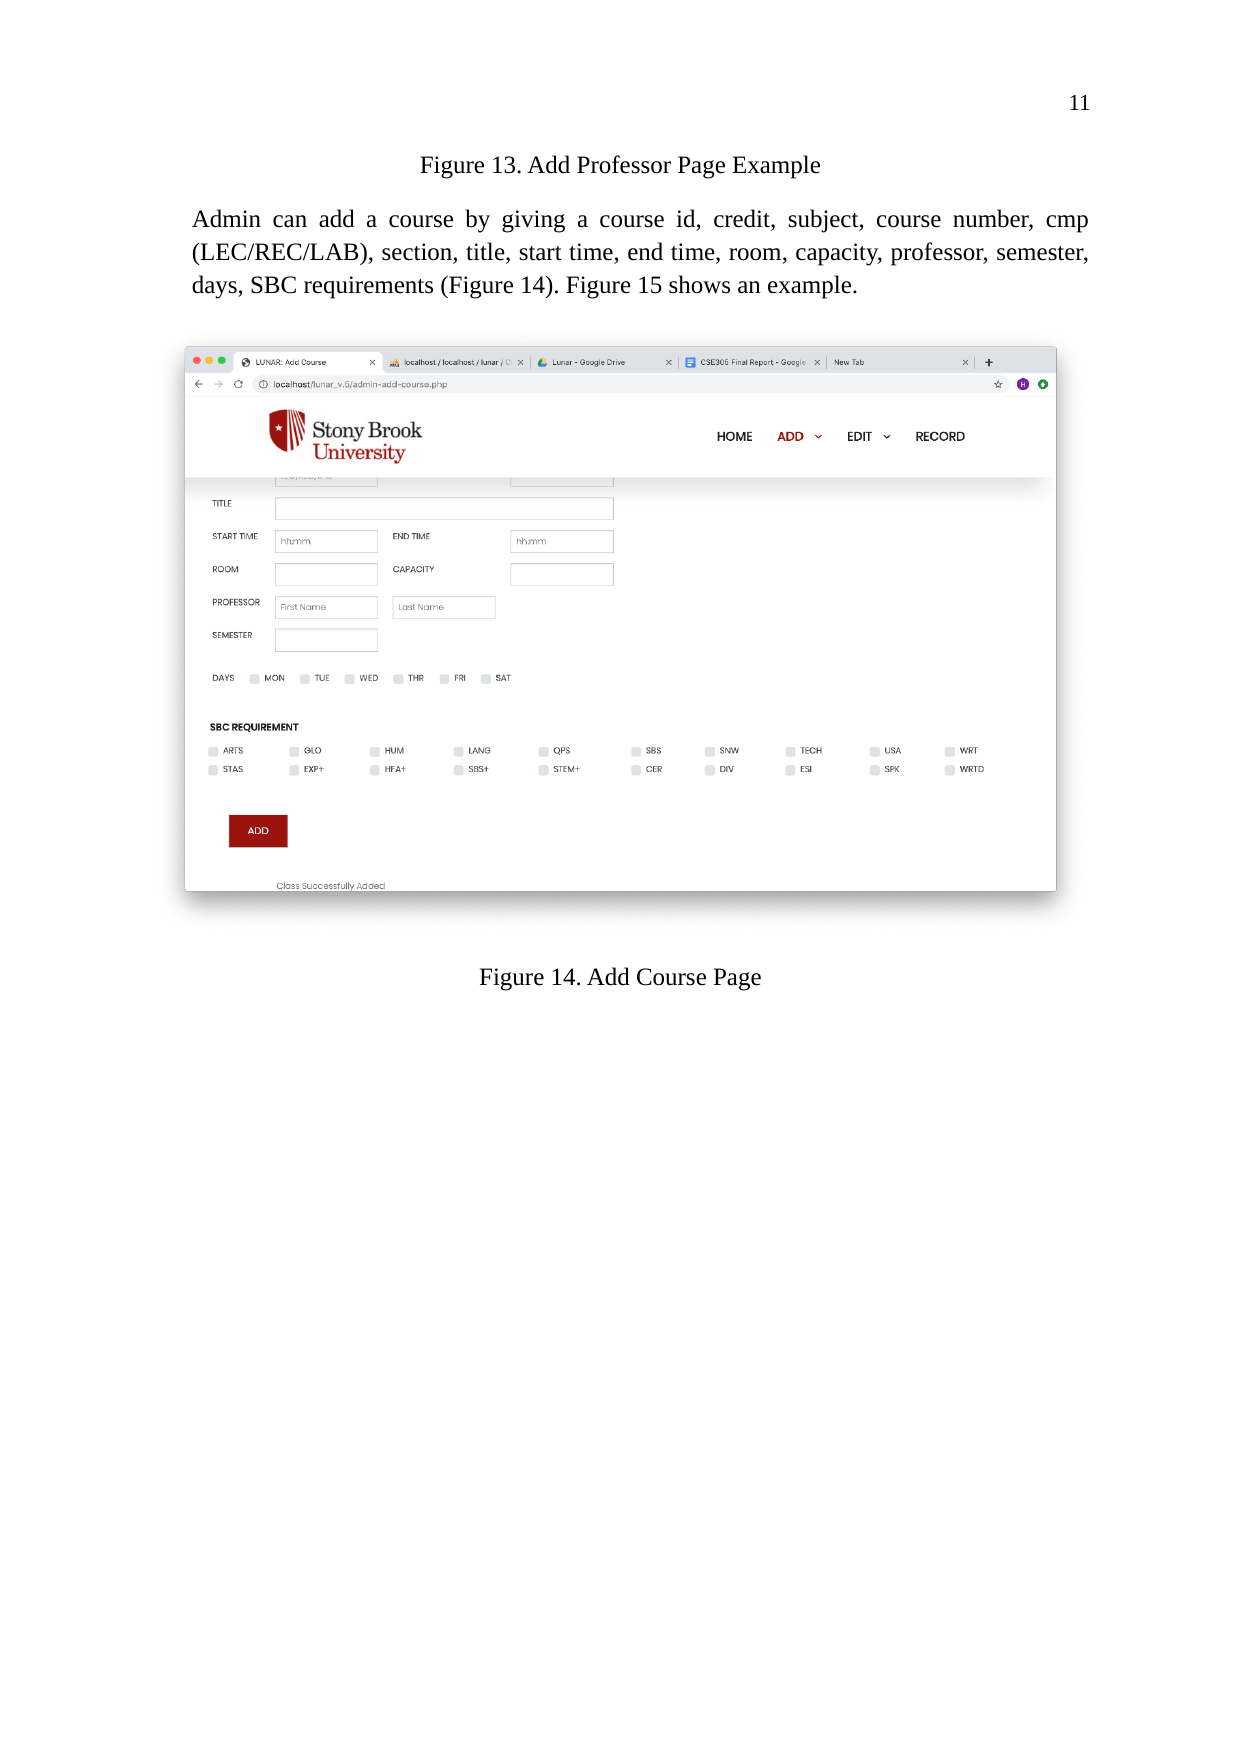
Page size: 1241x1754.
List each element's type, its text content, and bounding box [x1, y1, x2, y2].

picture [150, 323, 1091, 937]
text Figure 13. Add Professor Page Example [150, 150, 1090, 179]
text Admin can add a course by giving a course id, credit, subject, course number, cmp (LEC/REC/LAB), section, title, start time, end time, room, capacity, professor, semester, days, SBC requirements (Figure 14). Figure 15 shows an example. [192, 204, 1090, 299]
text Figure 14. Add Course Page [150, 962, 1090, 991]
